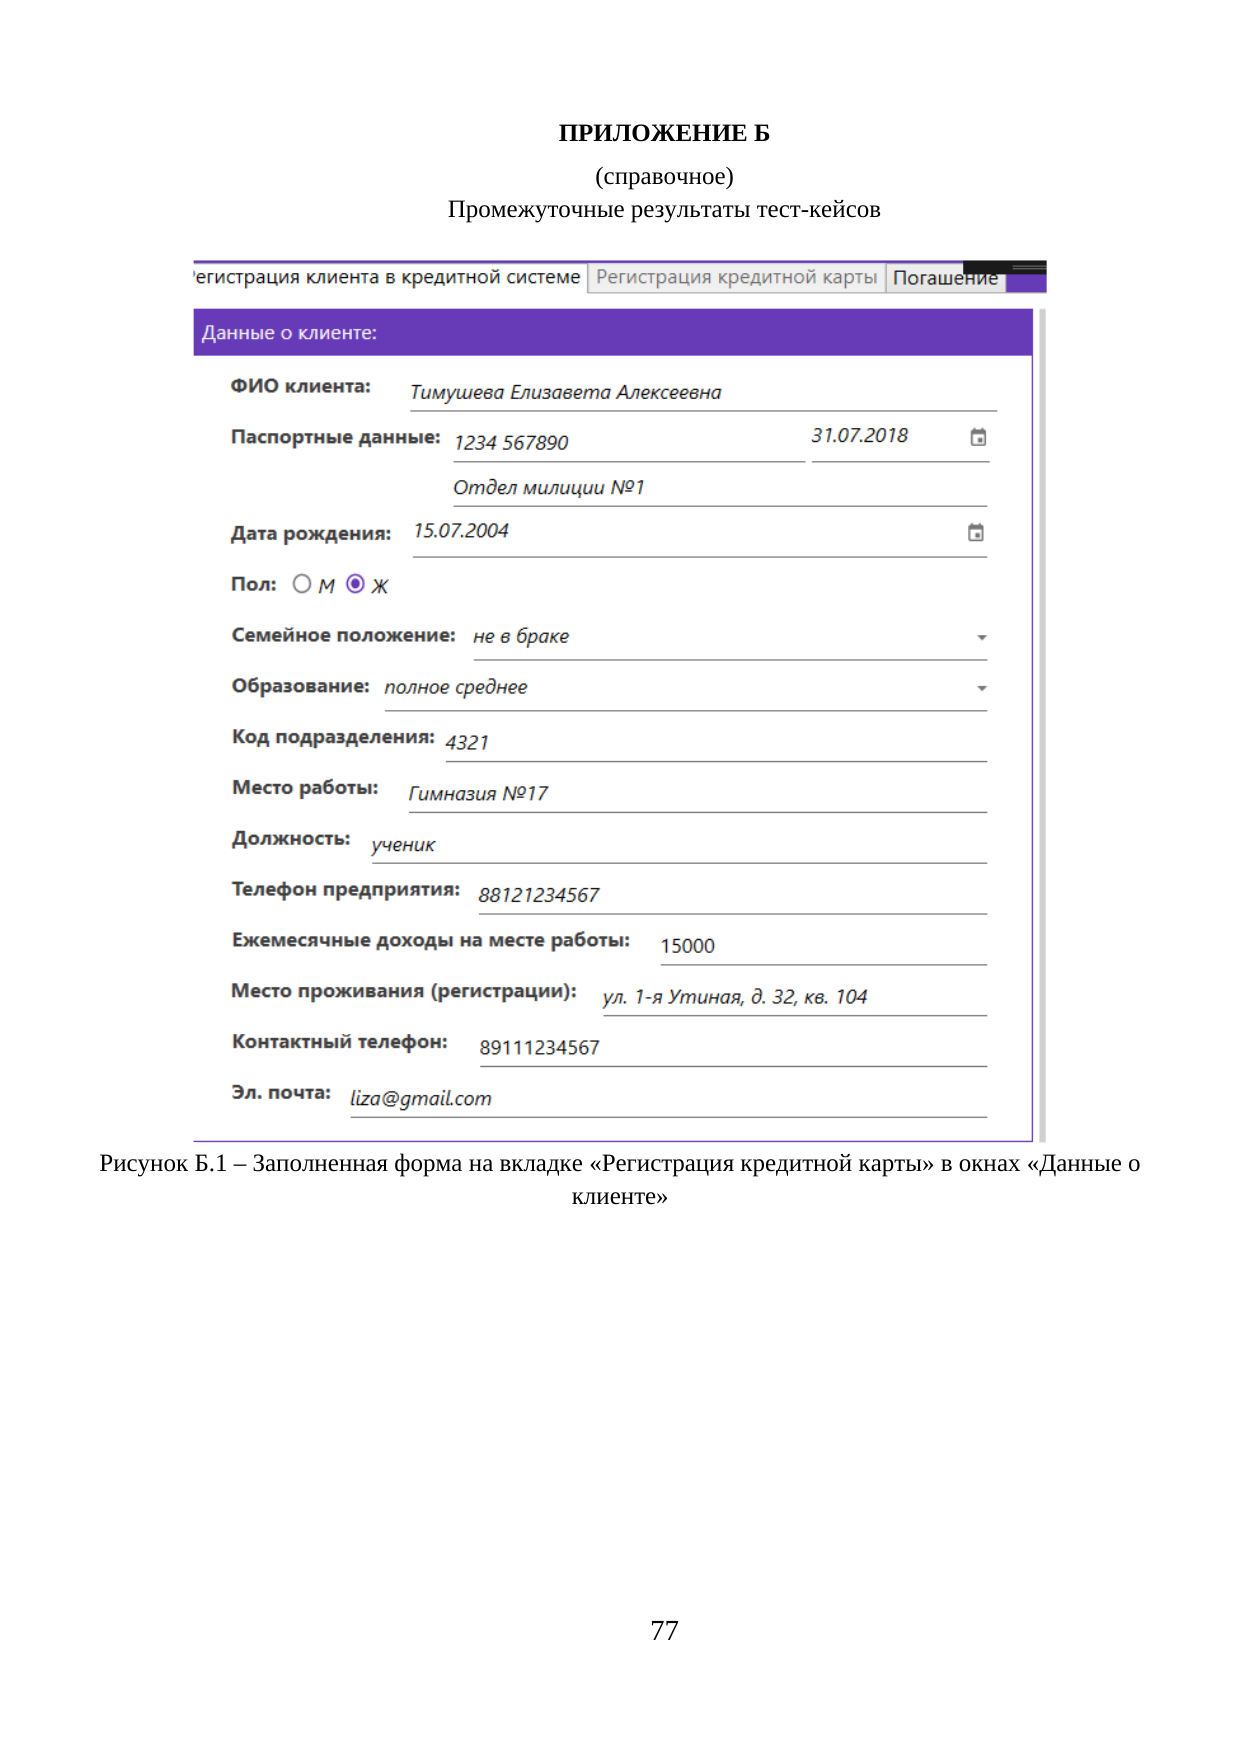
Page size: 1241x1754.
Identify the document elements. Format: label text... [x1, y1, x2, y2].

picture [193, 252, 1047, 1145]
text (справочное) [177, 161, 1152, 190]
text Промежуточные результаты тест-кейсов [177, 194, 1152, 223]
text Рисунок Б.1 – Заполненная форма на вкладке «Регистрация кредитной карты» в окнах «Данные о клиенте» [88, 1148, 1152, 1210]
text ПРИЛОЖЕНИЕ Б [177, 118, 1152, 147]
